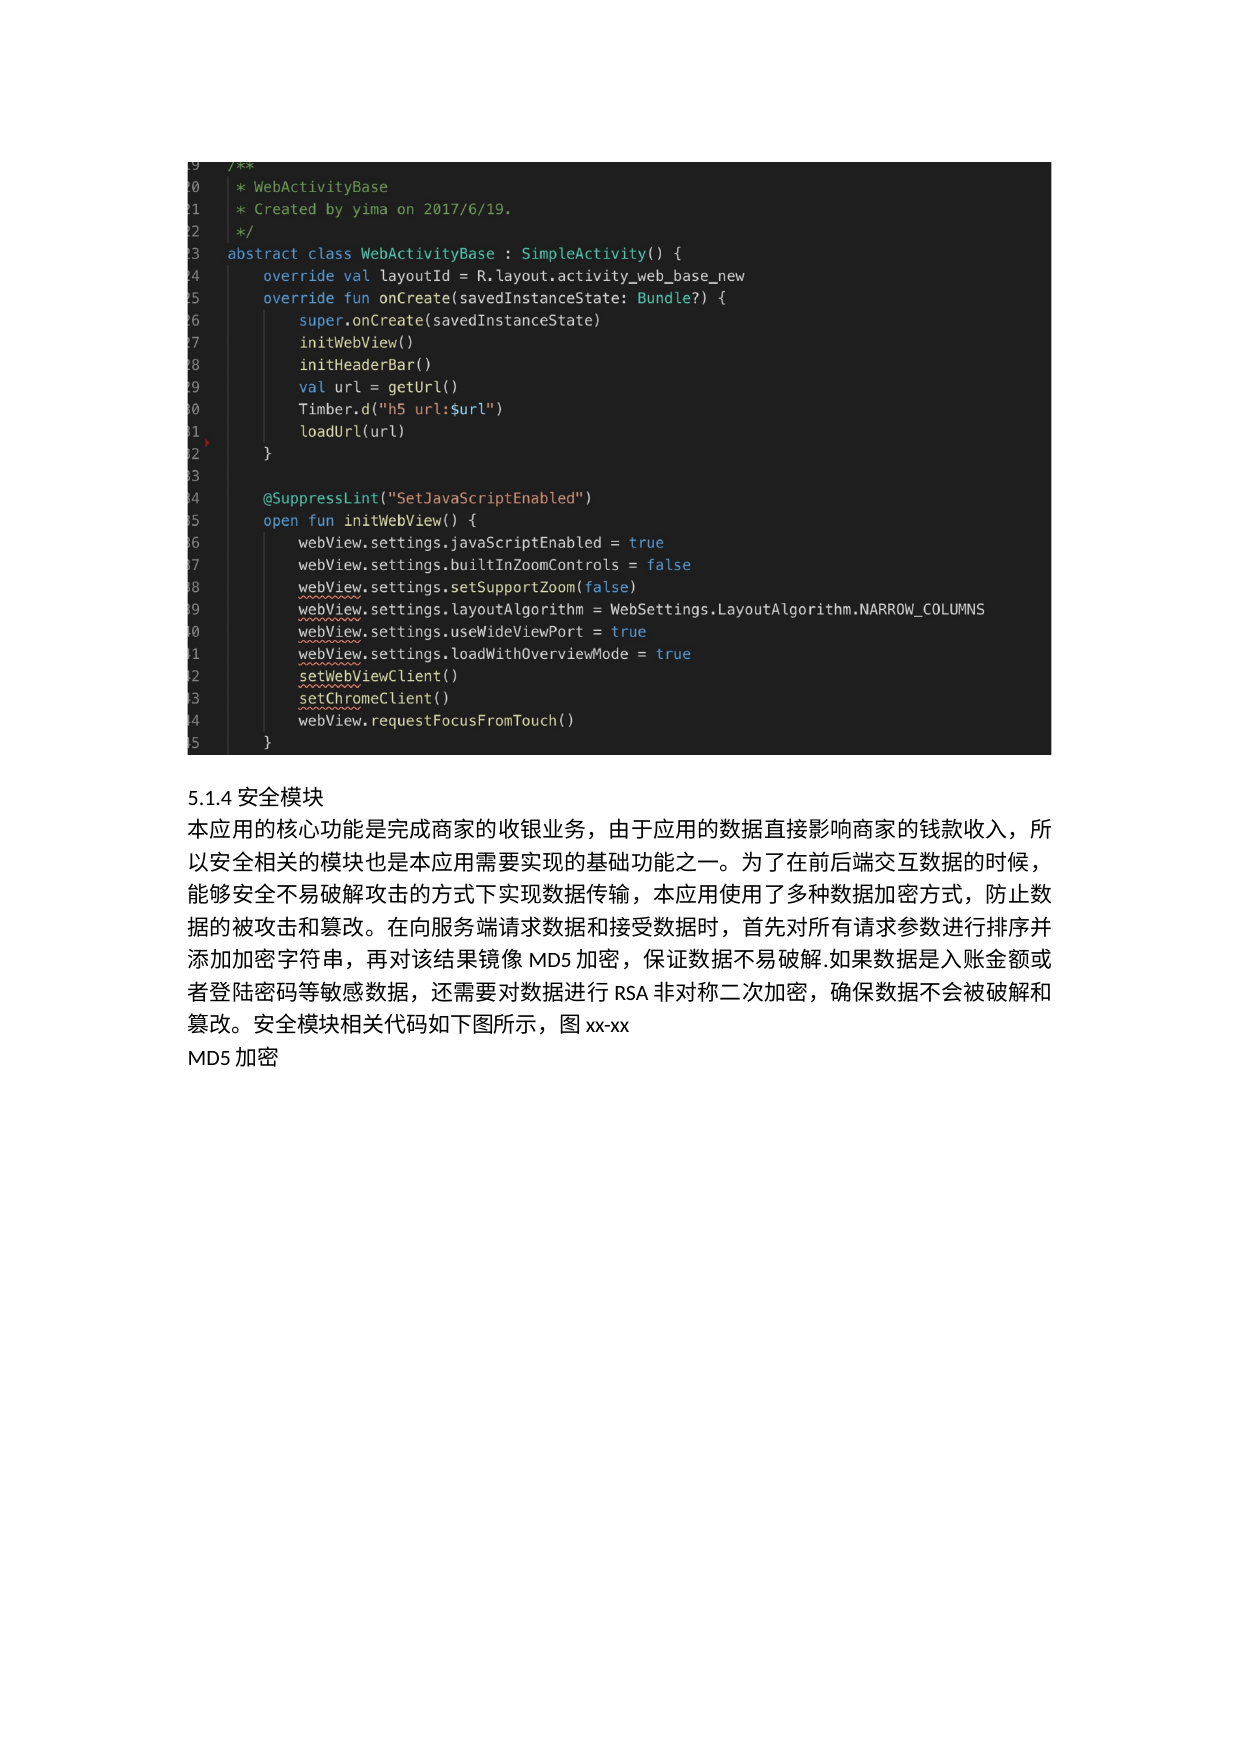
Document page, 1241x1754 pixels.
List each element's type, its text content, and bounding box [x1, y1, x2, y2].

text 5.1.4 安全模块 [187, 779, 1053, 812]
text MD5加密 [187, 1039, 1053, 1072]
text 本应用的核心功能是完成商家的收银业务，由于应用的数据直接影响商家的钱款收入，所以安全相关的模块也是本应用需要实现的基础功能之一。为了在前后端交互数据的时候，能够安全不易破解攻击的方式下实现数据传输，本应用使用了多种数据加密方式，防止数据的被攻击和篡改。在向服务端请求数据和接受数据时，首先对所有请求参数进行排序并添加加密字符串，再对该结果镜像MD5加密，保证数据不易破解.如果数据是入账金额或者登陆密码等敏感数据，还需要对数据进行RSA非对称二次加密，确保数据不会被破解和篡改。安全模块相关代码如下图所示，图xx-xx [187, 812, 1053, 1039]
picture [187, 162, 1052, 755]
